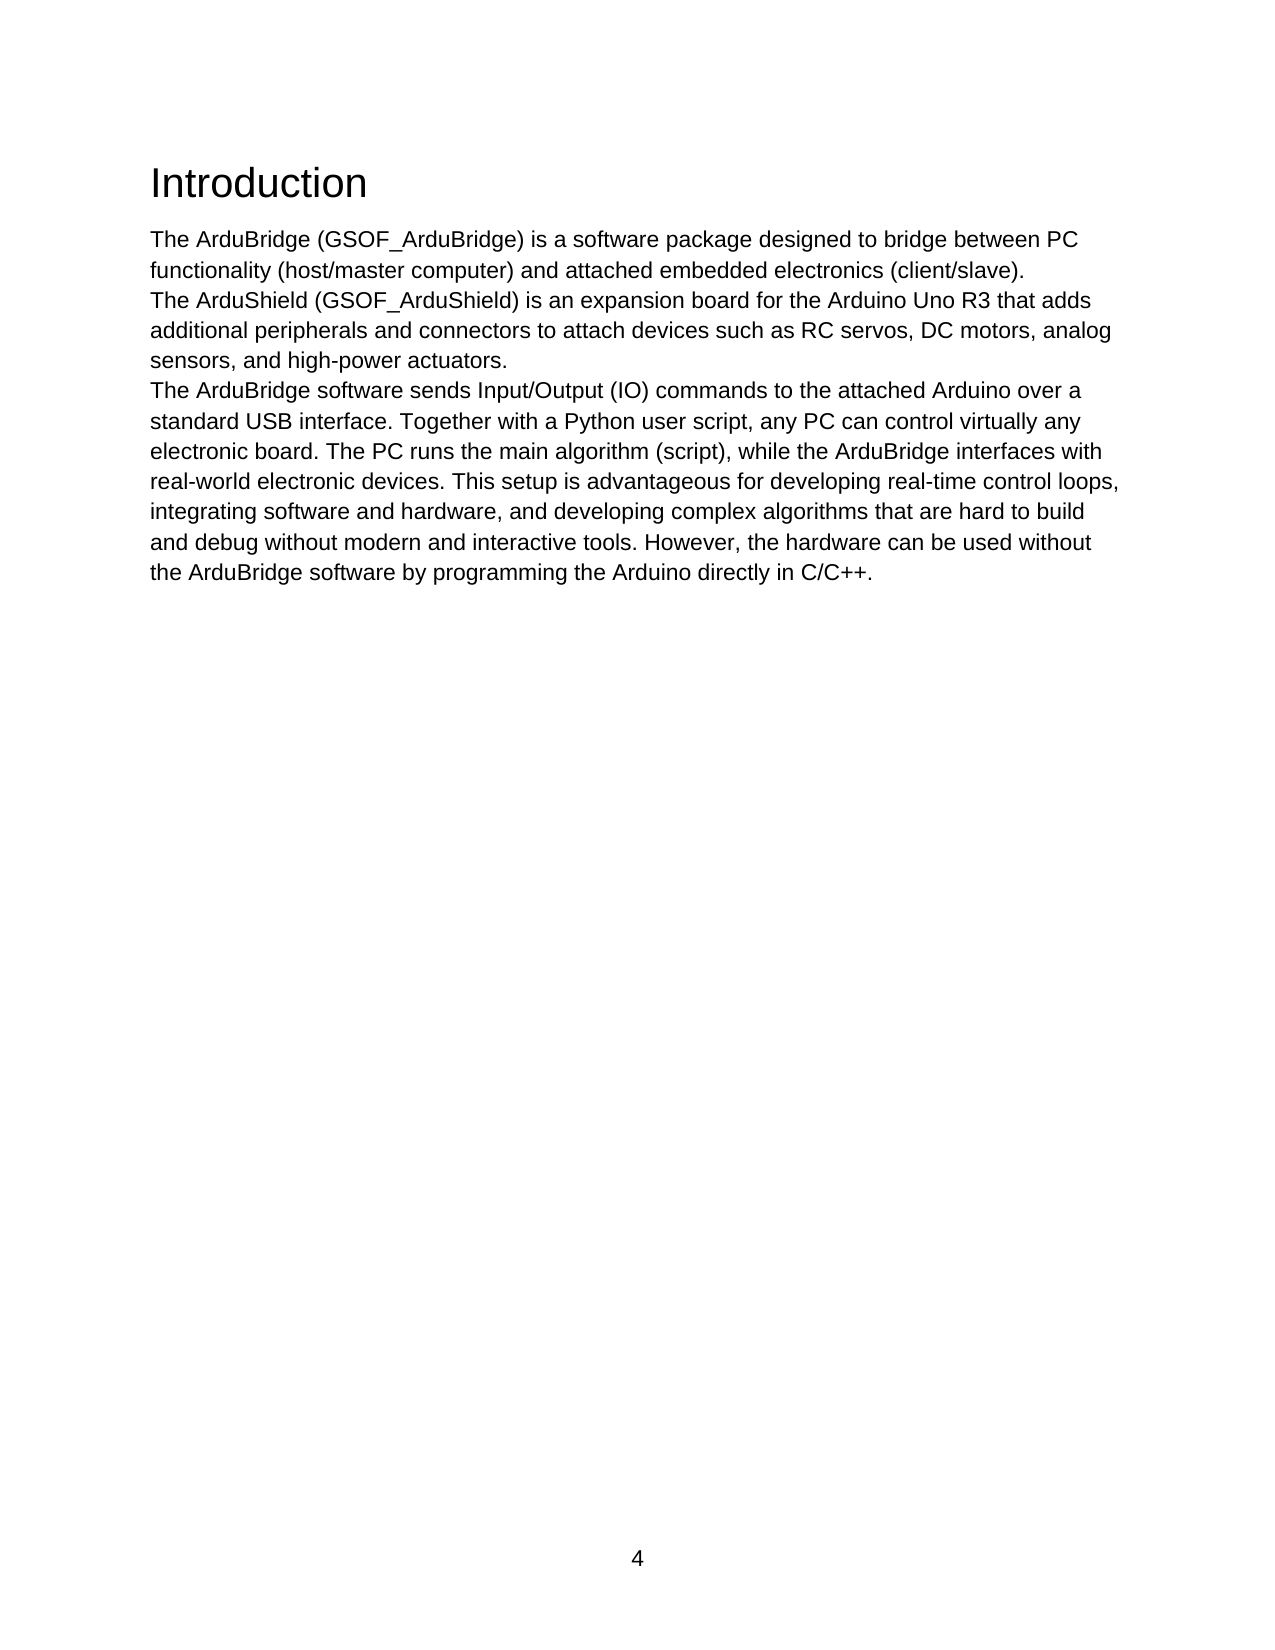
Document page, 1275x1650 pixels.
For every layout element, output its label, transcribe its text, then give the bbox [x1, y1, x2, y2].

text The ArduBridge software sends Input/Output (IO) commands to the attached Arduino over a standard USB interface. Together with a Python user script, any PC can control virtually any electronic board. The PC runs the main algorithm (script), while the ArduBridge interfaces with real-world electronic devices. This setup is advantageous for developing real-time control loops, integrating software and hardware, and developing complex algorithms that are hard to build and debug without modern and interactive tools. However, the hardware can be used without the ArduBridge software by programming the Arduino directly in C/C++. [150, 377, 1125, 585]
text The ArduBridge (GSOF_ArduBridge) is a software package designed to bridge between PC functionality (host/master computer) and attached embedded electronics (client/slave). [150, 226, 1125, 283]
subtitle Introduction [150, 159, 1125, 207]
text The ArduShield (GSOF_ArduShield) is an expansion board for the Arduino Uno R3 that adds additional peripherals and connectors to attach devices such as RC servos, DC motors, analog sensors, and high-power actuators. [150, 287, 1125, 374]
